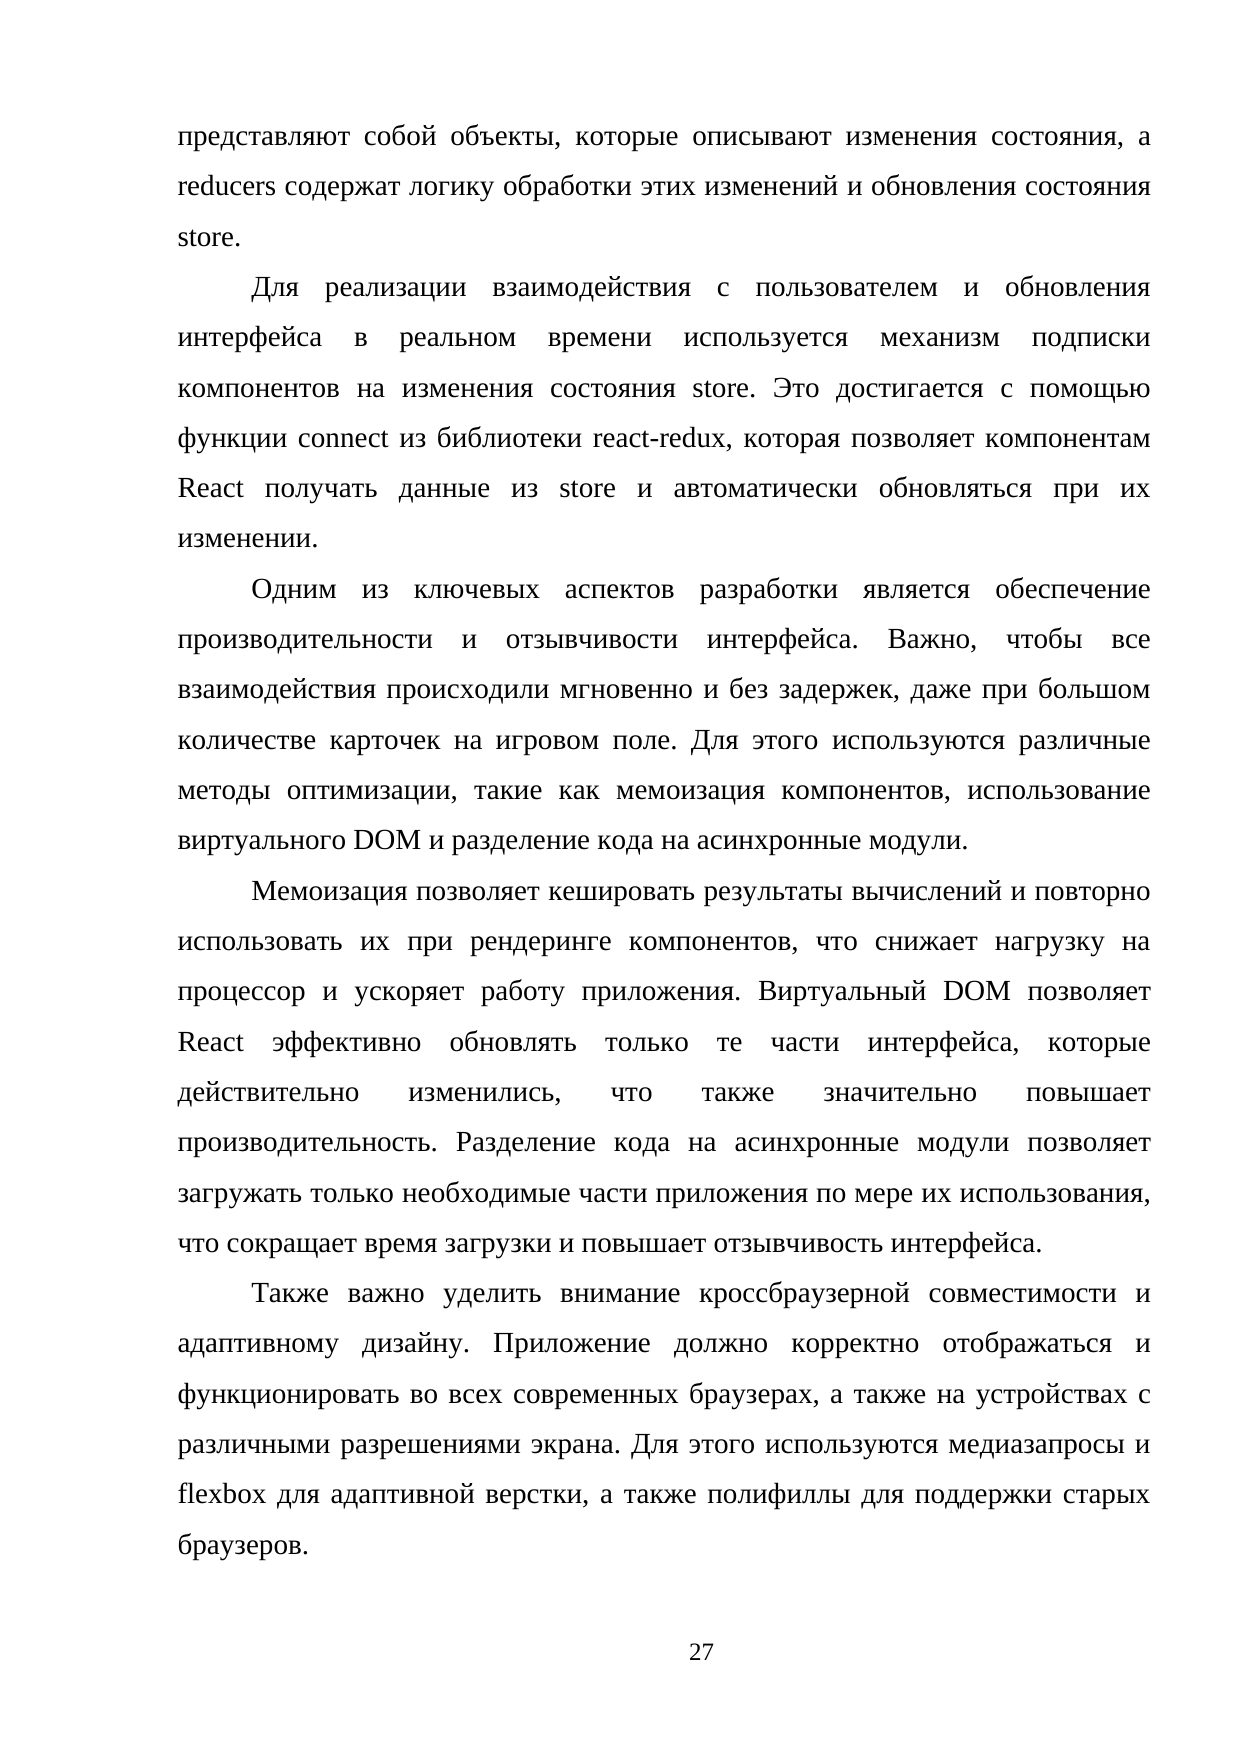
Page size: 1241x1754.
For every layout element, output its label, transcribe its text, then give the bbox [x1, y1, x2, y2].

text Для реализации взаимодействия с пользователем и обновления интерфейса в реальном времени используется механизм подписки компонентов на изменения состояния store. Это достигается с помощью функции connect из библиотеки react-redux, которая позволяет компонентам React получать данные из store и автоматически обновляться при их изменении. [177, 269, 1152, 554]
text Мемоизация позволяет кешировать результаты вычислений и повторно использовать их при рендеринге компонентов, что снижает нагрузку на процессор и ускоряет работу приложения. Виртуальный DOM позволяет React эффективно обновлять только те части интерфейса, которые действительно изменились, что также значительно повышает производительность. Разделение кода на асинхронные модули позволяет загружать только необходимые части приложения по мере их использования, что сокращает время загрузки и повышает отзывчивость интерфейса. [177, 873, 1152, 1258]
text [177, 118, 1152, 252]
text Одним из ключевых аспектов разработки является обеспечение производительности и отзывчивости интерфейса. Важно, чтобы все взаимодействия происходили мгновенно и без задержек, даже при большом количестве карточек на игровом поле. Для этого используются различные методы оптимизации, такие как мемоизация компонентов, использование виртуального DOM и разделение кода на асинхронные модули. [177, 571, 1152, 856]
text Также важно уделить внимание кроссбраузерной совместимости и адаптивному дизайну. Приложение должно корректно отображаться и функционировать во всех современных браузерах, а также на устройствах с различными разрешениями экрана. Для этого используются медиазапросы и flexbox для адаптивной верстки, а также полифиллы для поддержки старых браузеров. [177, 1275, 1152, 1560]
